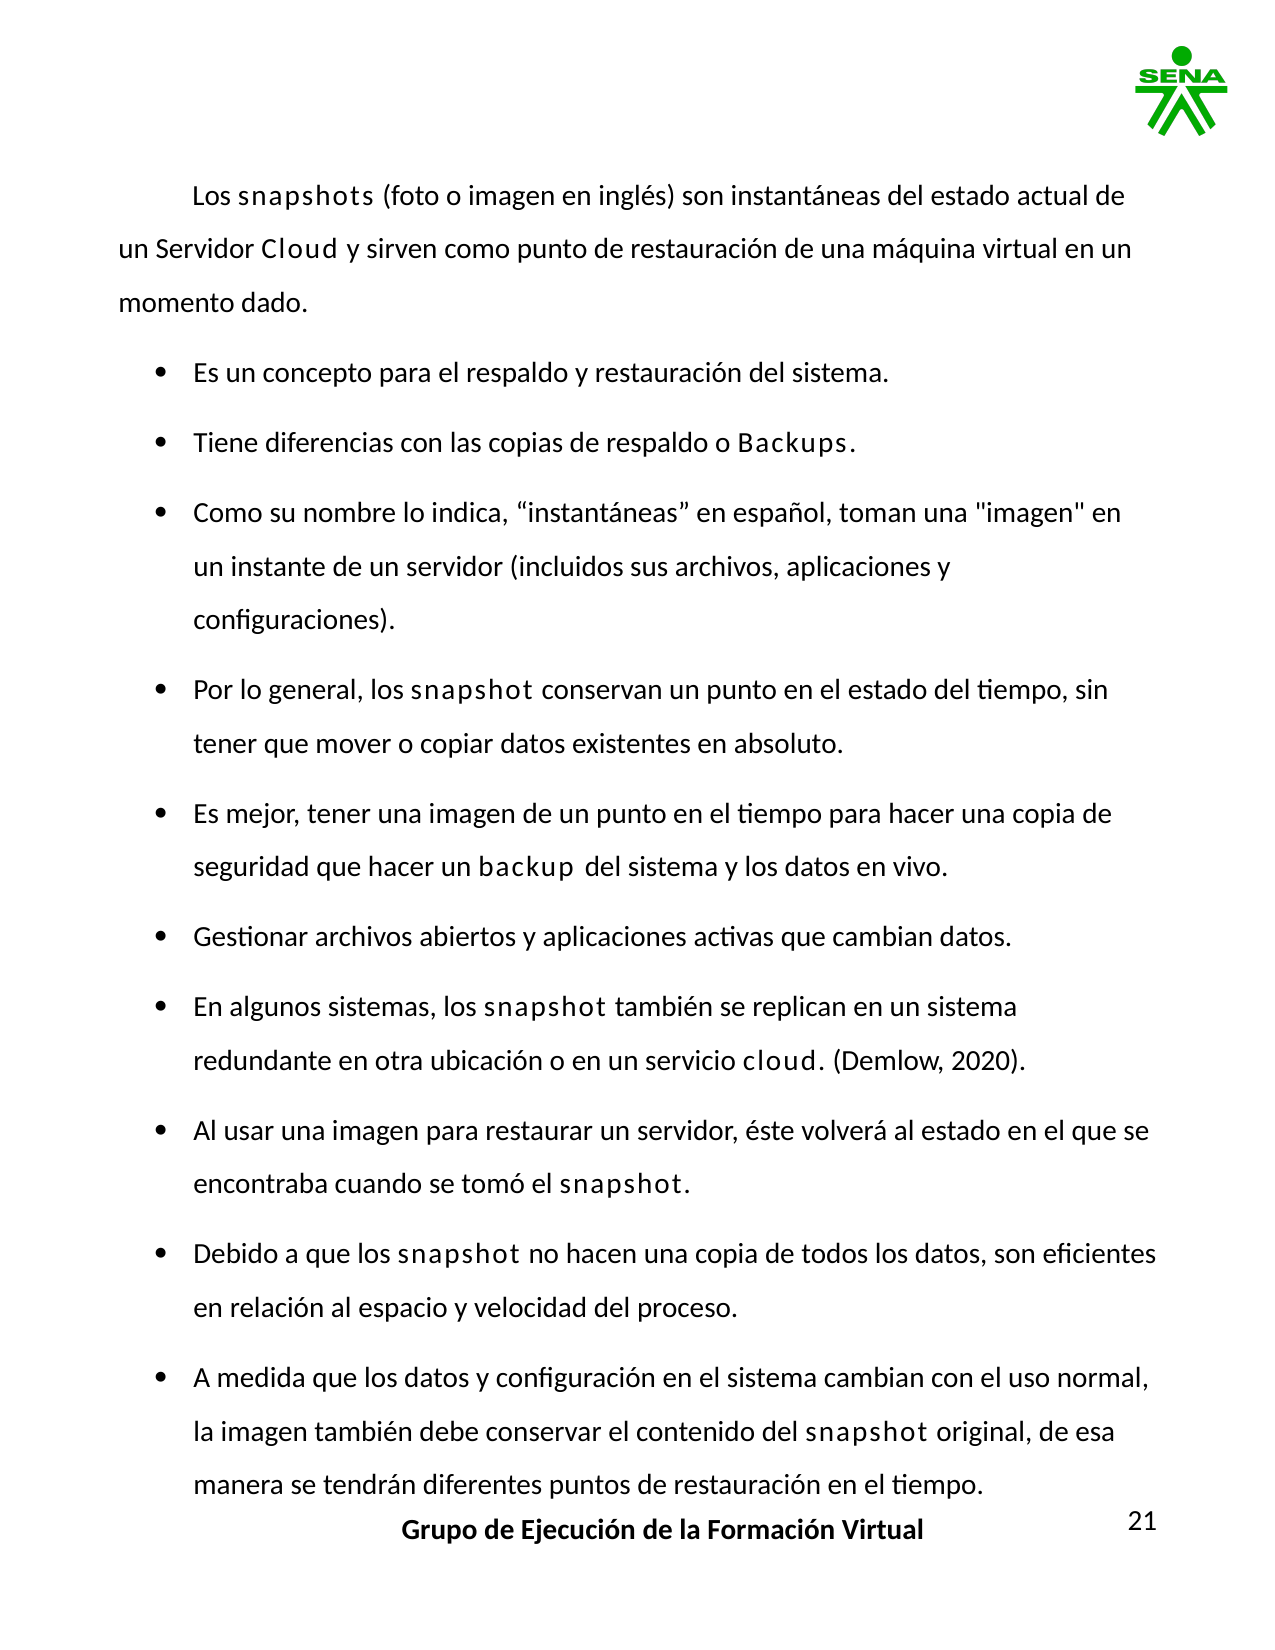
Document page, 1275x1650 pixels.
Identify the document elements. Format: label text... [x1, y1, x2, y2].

list Gestionar archivos abiertos y aplicaciones activas que cambian datos. [156, 918, 1157, 954]
text Los snapshots (foto o imagen en inglés) son instantáneas del estado actual de un Servidor Cloud y sirven como punto de restauración de una máquina virtual en un momento dado. [118, 177, 1157, 320]
picture [1135, 46, 1228, 136]
list Por lo general, los snapshot conservan un punto en el estado del tiempo, sin tener que mover o copiar datos existentes en absoluto. [156, 671, 1157, 760]
list Tiene diferencias con las copias de respaldo o Backups. [156, 424, 1157, 460]
list Como su nombre lo indica, “instantáneas” en español, toman una "imagen" en un instante de un servidor (incluidos sus archivos, aplicaciones y configuraciones). [156, 494, 1157, 637]
list A medida que los datos y configuración en el sistema cambian con el uso normal, la imagen también debe conservar el contenido del snapshot original, de esa manera se tendrán diferentes puntos de restauración en el tiempo. [156, 1359, 1157, 1502]
list En algunos sistemas, los snapshot también se replican en un sistema redundante en otra ubicación o en un servicio cloud. (Demlow, 2020). [156, 988, 1157, 1078]
list Es mejor, tener una imagen de un punto en el tiempo para hacer una copia de seguridad que hacer un backup del sistema y los datos en vivo. [156, 795, 1157, 884]
list Al usar una imagen para restaurar un servidor, éste volverá al estado en el que se encontraba cuando se tomó el snapshot. [156, 1112, 1157, 1201]
list Debido a que los snapshot no hacen una copia de todos los datos, son eficientes en relación al espacio y velocidad del proceso. [156, 1236, 1157, 1325]
list Es un concepto para el respaldo y restauración del sistema. [156, 354, 1157, 390]
